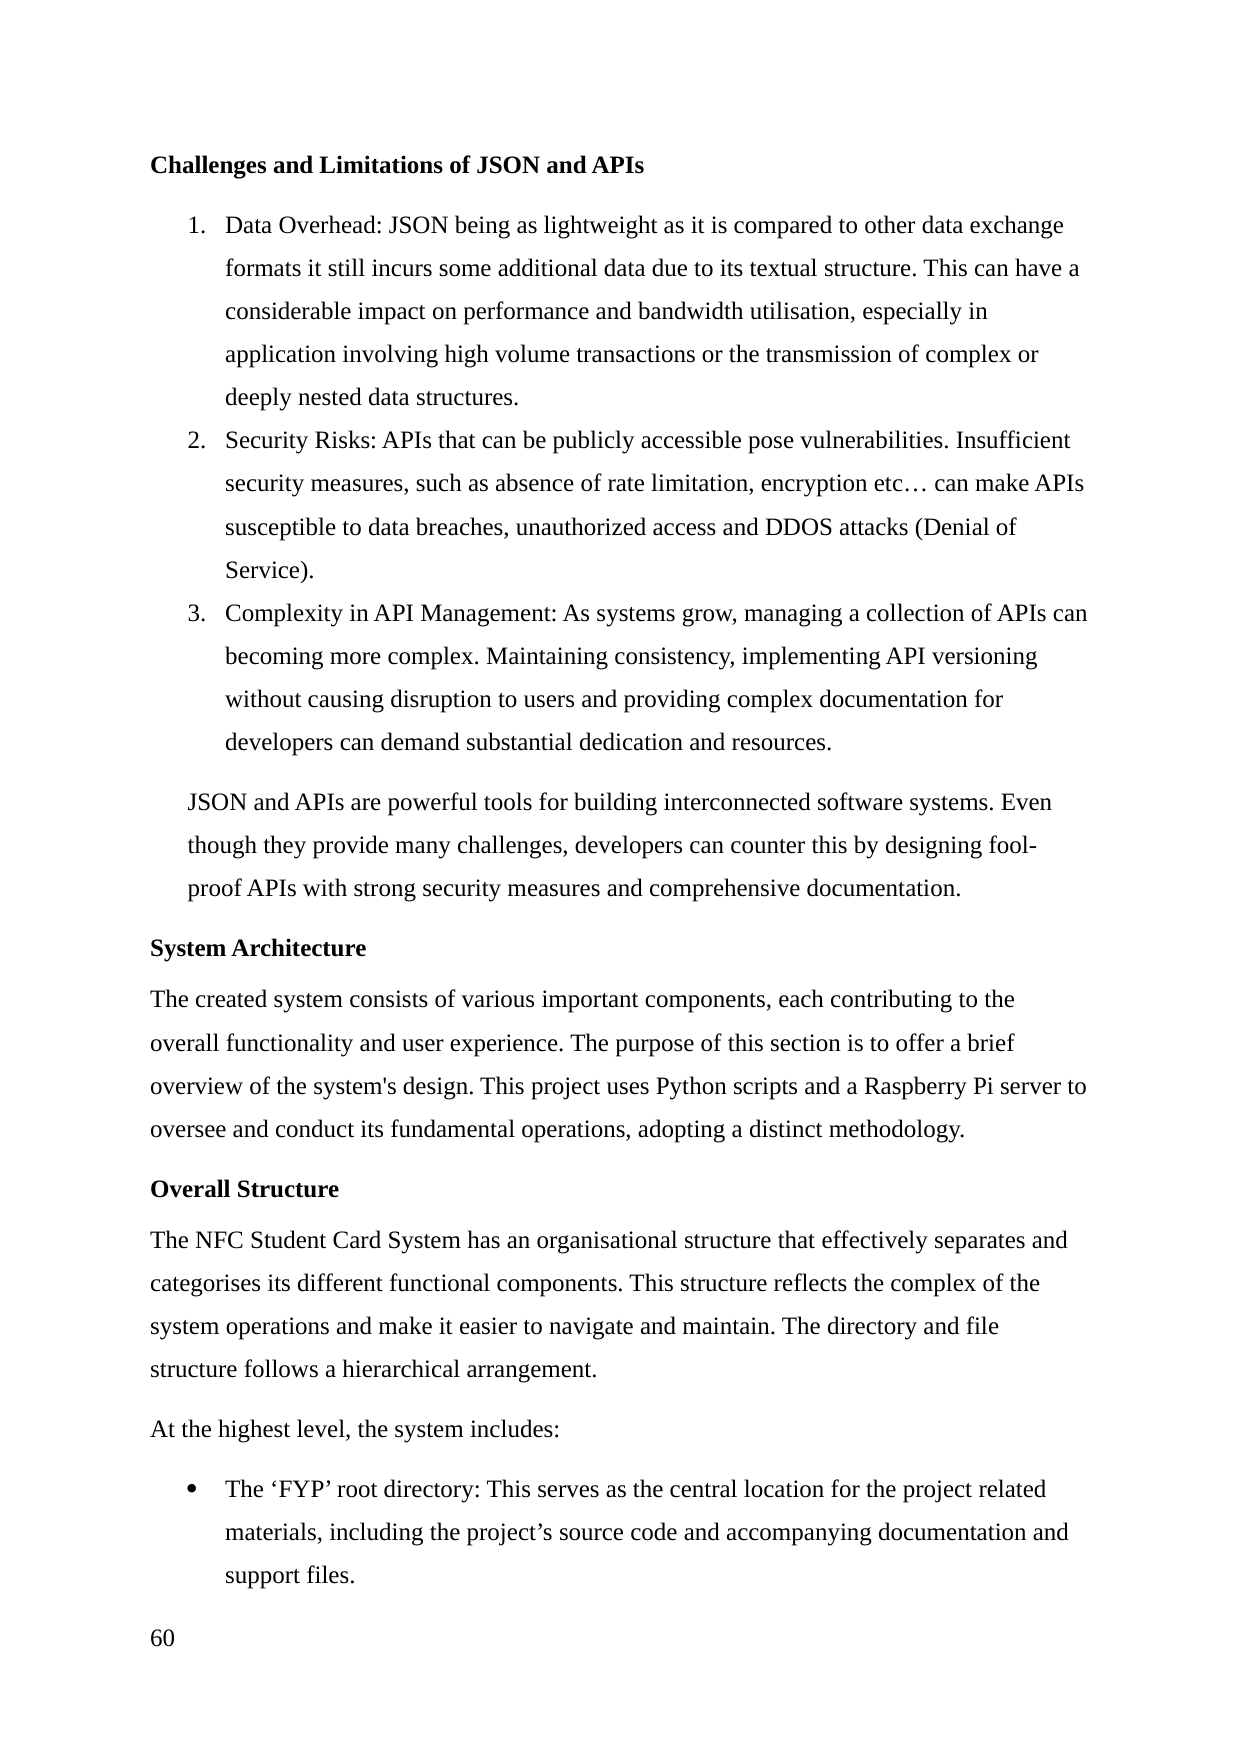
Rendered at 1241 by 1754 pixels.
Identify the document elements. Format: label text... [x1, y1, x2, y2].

list Complexity in API Management: As systems grow, managing a collection of APIs can becoming more complex. Maintaining consistency, implementing API versioning without causing disruption to users and providing complex documentation for developers can demand substantial dedication and resources. [187, 598, 1090, 756]
text JSON and APIs are powerful tools for building interconnected software systems. Even though they provide many challenges, developers can counter this by designing fool-proof APIs with strong security measures and comprehensive documentation. [187, 787, 1090, 902]
text The NFC Student Card System has an organisational structure that effectively separates and categorises its different functional components. This structure reflects the complex of the system operations and make it easier to navigate and maintain. The directory and file structure follows a hierarchical arrangement. [150, 1225, 1090, 1383]
list Security Risks: APIs that can be publicly accessible pose vulnerabilities. Insufficient security measures, such as absence of rate limitation, encryption etc… can make APIs susceptible to data breaches, unauthorized access and DDOS attacks (Denial of Service). [187, 425, 1090, 583]
subtitle Overall Structure [150, 1174, 1090, 1202]
subtitle System Architecture [150, 933, 1090, 962]
text Challenges and Limitations of JSON and APIs [150, 150, 1090, 179]
list The ‘FYP’ root directory: This serves as the central location for the project related materials, including the project’s source code and accompanying documentation and support files. [187, 1474, 1090, 1589]
text The created system consists of various important components, each contributing to the overall functionality and user experience. The purpose of this section is to offer a brief overview of the system's design. This project uses Python scripts and a Raspberry Pi server to oversee and conduct its fundamental operations, adopting a distinct methodology. [150, 984, 1090, 1143]
list Data Overhead: JSON being as lightweight as it is compared to other data exchange formats it still incurs some additional data due to its textual structure. This can have a considerable impact on performance and bandwidth utilisation, especially in application involving high volume transactions or the transmission of complex or deeply nested data structures. [187, 210, 1090, 411]
text At the highest level, the system includes: [150, 1414, 1090, 1443]
